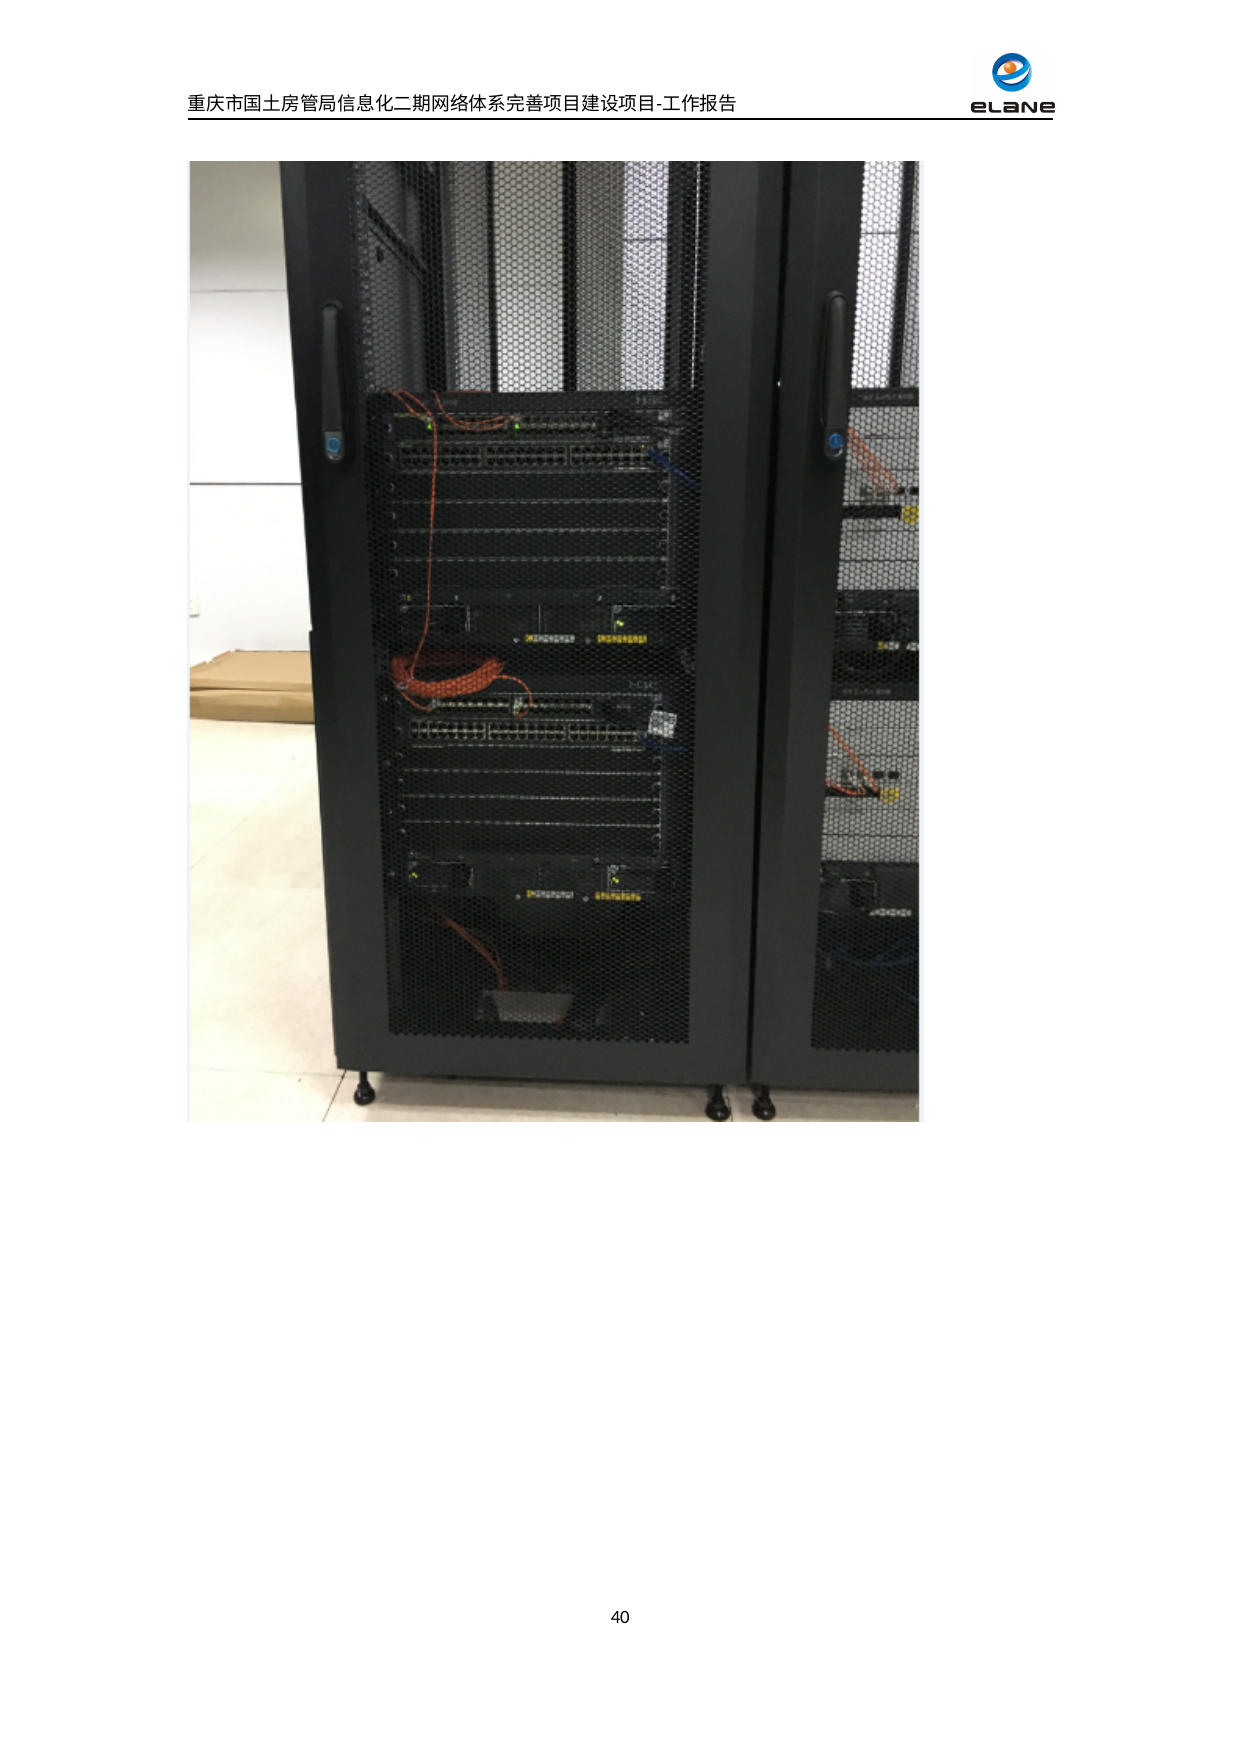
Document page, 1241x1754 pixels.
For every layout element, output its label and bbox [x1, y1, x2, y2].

picture [971, 53, 1055, 113]
picture [187, 161, 924, 1122]
